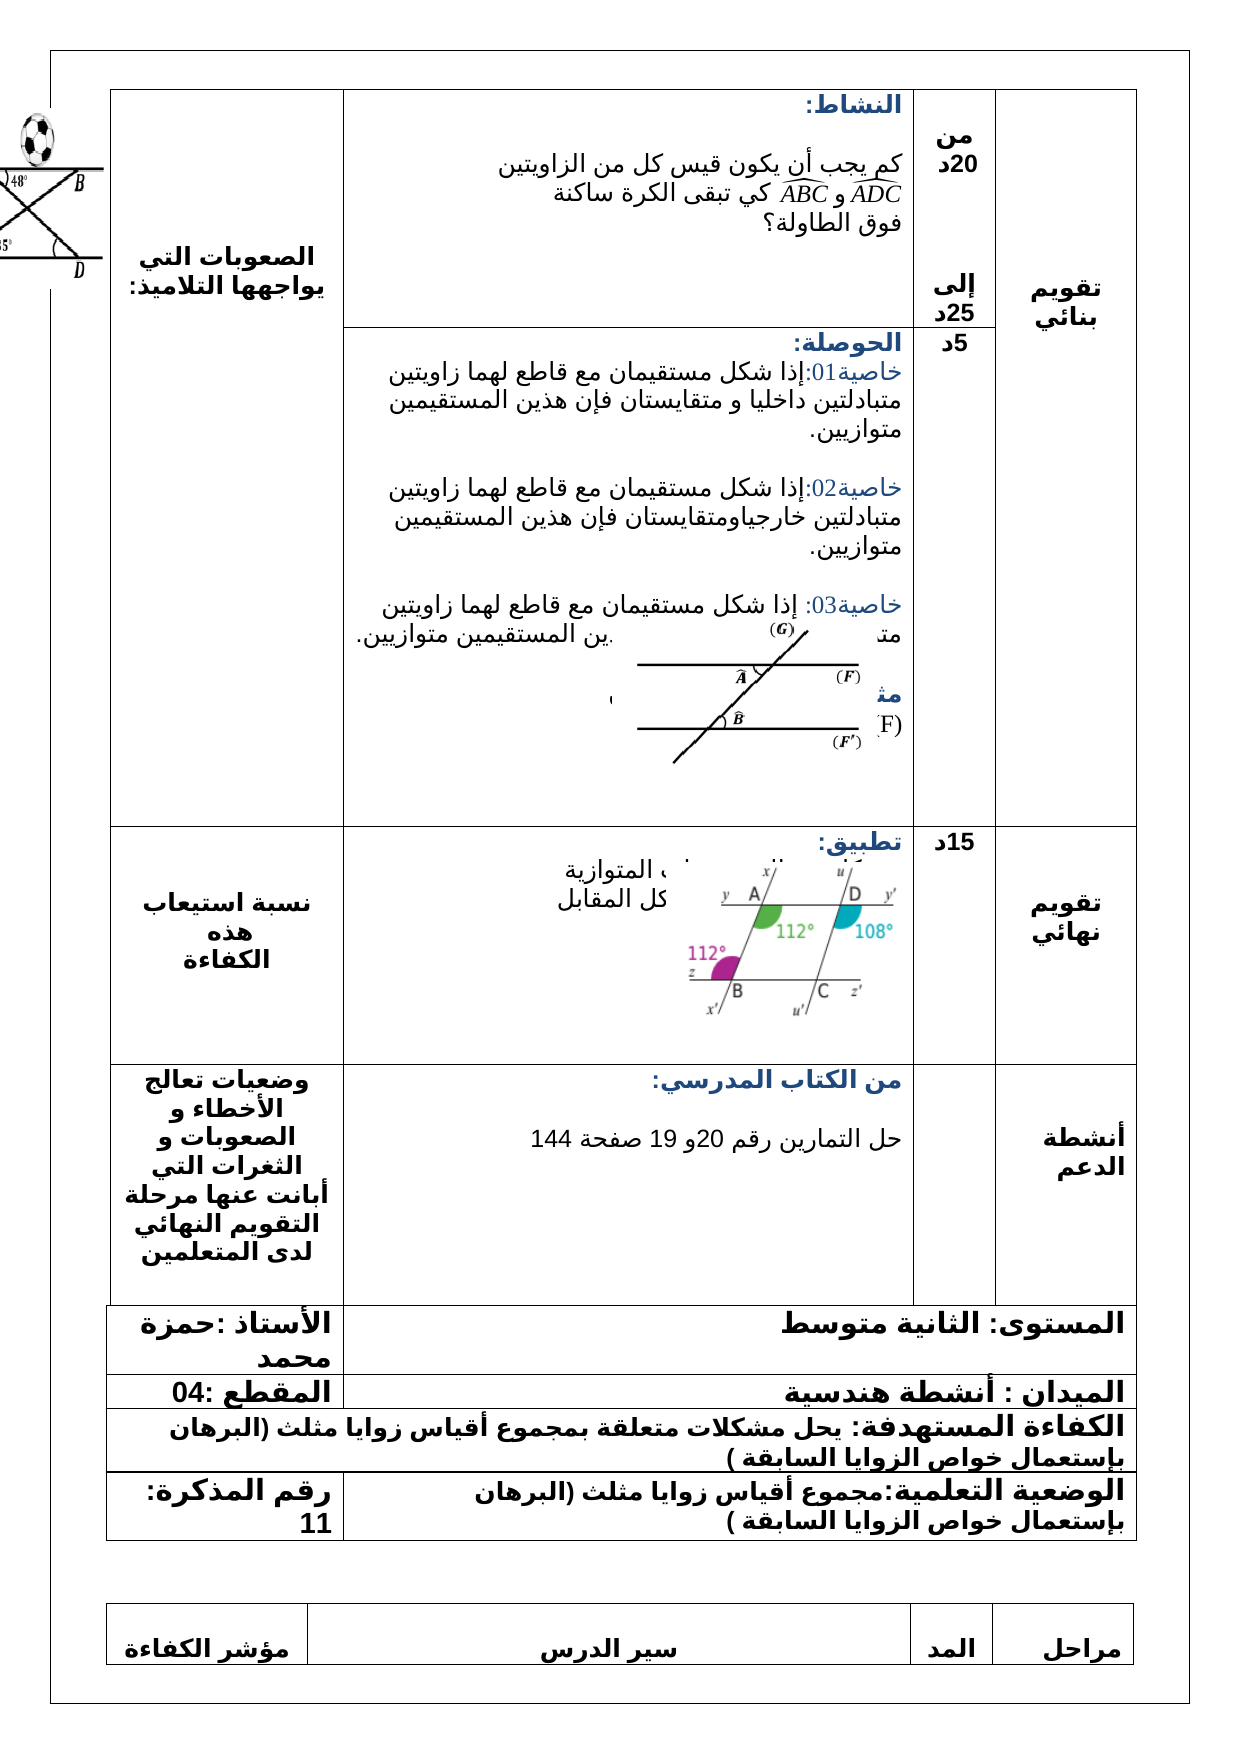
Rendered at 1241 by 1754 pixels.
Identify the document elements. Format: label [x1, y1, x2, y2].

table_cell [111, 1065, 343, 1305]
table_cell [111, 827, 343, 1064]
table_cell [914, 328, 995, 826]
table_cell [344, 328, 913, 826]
picture [666, 862, 903, 1038]
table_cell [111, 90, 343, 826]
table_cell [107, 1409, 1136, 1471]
picture [612, 620, 878, 780]
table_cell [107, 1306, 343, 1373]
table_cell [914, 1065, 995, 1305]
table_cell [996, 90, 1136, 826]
picture [0, 108, 105, 289]
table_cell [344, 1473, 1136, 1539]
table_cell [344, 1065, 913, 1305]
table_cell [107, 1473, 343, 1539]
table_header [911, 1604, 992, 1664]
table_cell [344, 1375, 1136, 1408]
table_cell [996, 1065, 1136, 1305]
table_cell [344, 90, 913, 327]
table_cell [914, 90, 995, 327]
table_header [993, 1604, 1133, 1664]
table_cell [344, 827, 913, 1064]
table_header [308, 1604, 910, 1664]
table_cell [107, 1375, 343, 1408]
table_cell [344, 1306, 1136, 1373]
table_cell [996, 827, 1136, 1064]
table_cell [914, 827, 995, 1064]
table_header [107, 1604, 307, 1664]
